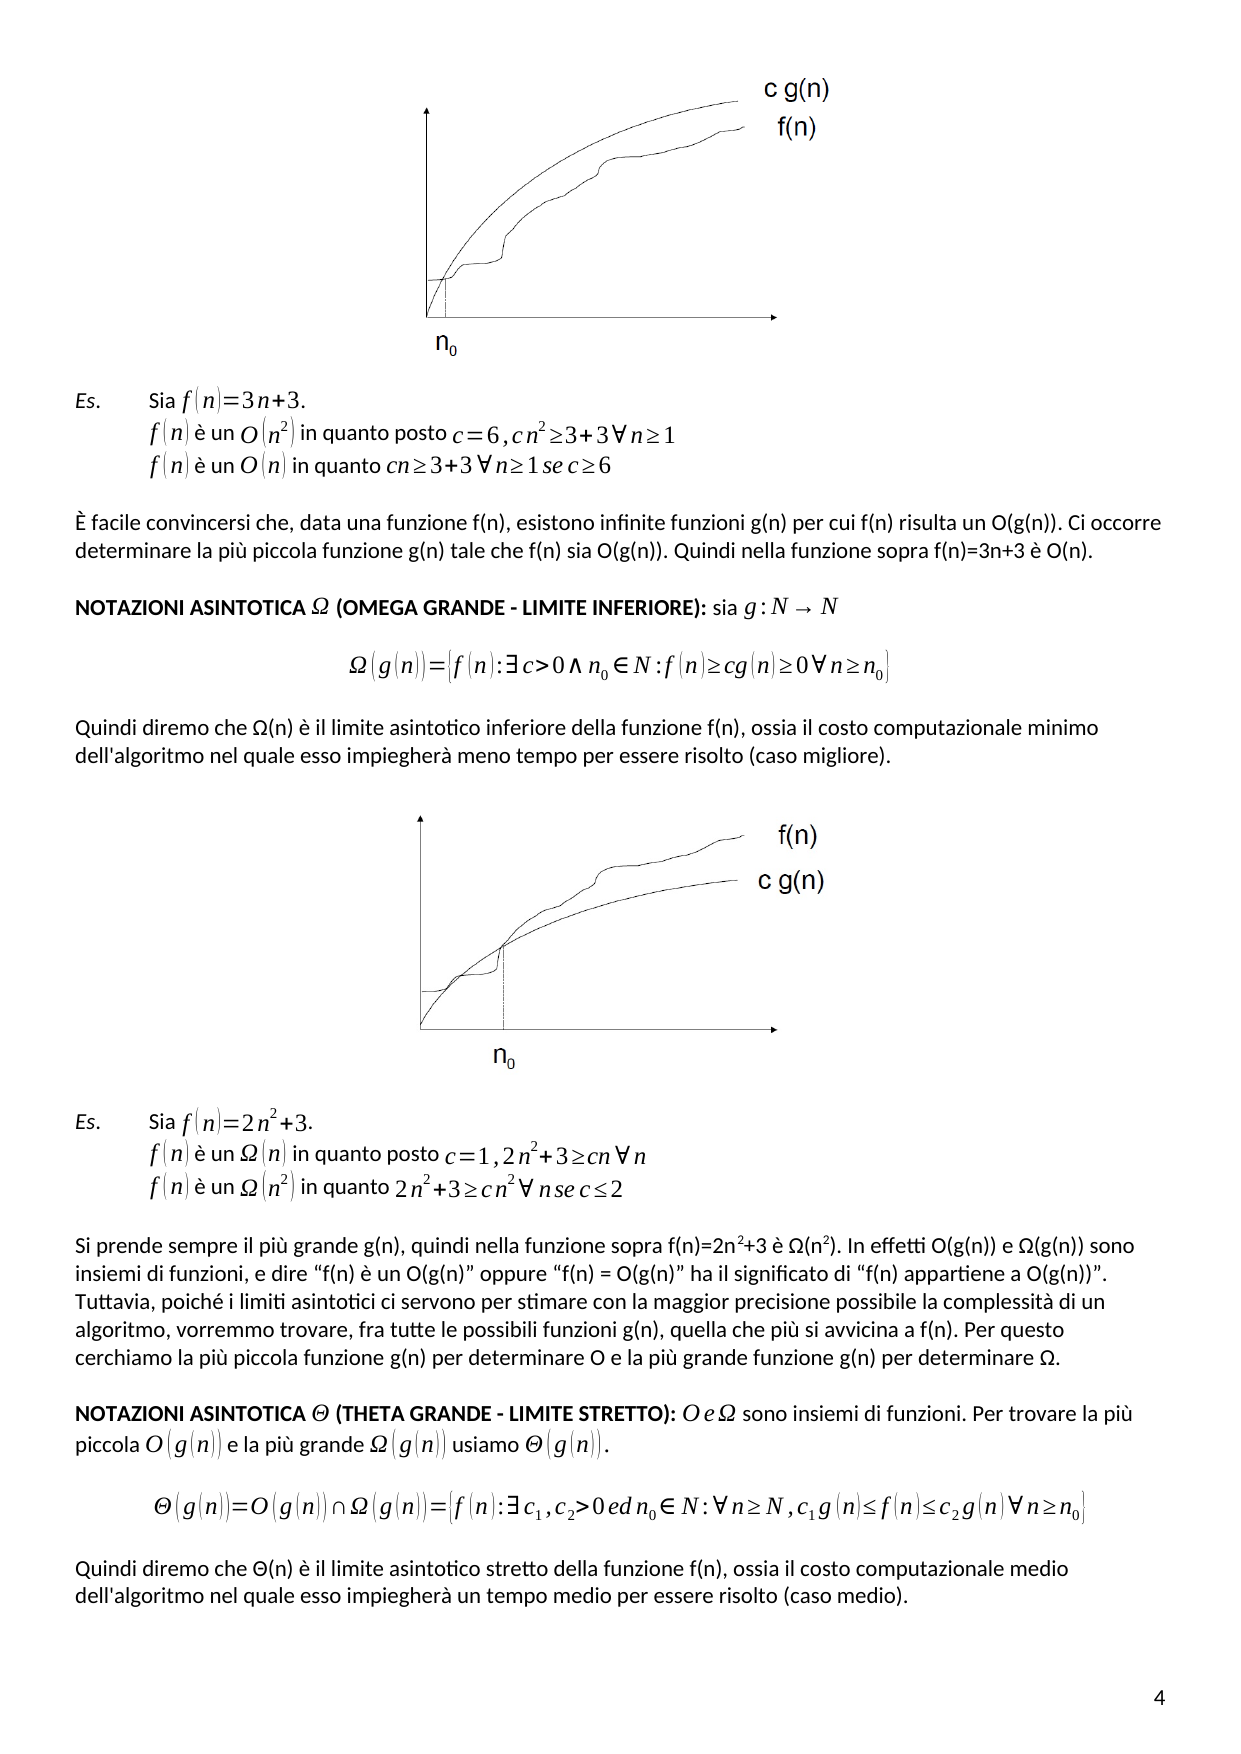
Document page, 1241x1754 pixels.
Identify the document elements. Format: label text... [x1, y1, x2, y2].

text è un in quanto [75, 450, 1165, 481]
text NOTAZIONI ASINTOTICA (OMEGA GRANDE - LIMITE INFERIORE): sia [75, 593, 1165, 621]
text è un in quanto posto [75, 415, 1165, 450]
text è un in quanto [75, 1169, 1165, 1203]
text è un in quanto posto [75, 1137, 1165, 1169]
text Quindi diremo che Θ(n) è il limite asintotico stretto della funzione f(n), ossia il costo computazionale medio dell'algoritmo nel quale esso impiegherà un tempo medio per essere risolto (caso medio). [75, 1554, 1165, 1610]
text Si prende sempre il più grande g(n), quindi nella funzione sopra f(n)=2n2+3 è Ω(n2). In effetti O(g(n)) e Ω(g(n)) sono insiemi di funzioni, e dire “f(n) è un O(g(n)” oppure “f(n) = O(g(n)” ha il significato di “f(n) appartiene a O(g(n))”. Tuttavia, poiché i limiti asintotici ci servono per stimare con la maggior precisione possibile la complessità di un algoritmo, vorremmo trovare, fra tutte le possibili funzioni g(n), quella che più si avvicina a f(n). Per questo cerchiamo la più piccola funzione g(n) per determinare O e la più grande funzione g(n) per determinare Ω. [75, 1231, 1165, 1371]
text NOTAZIONI ASINTOTICA (THETA GRANDE - LIMITE STRETTO): sono insiemi di funzioni. Per trovare la più piccola e la più grande usiamo [75, 1399, 1165, 1461]
text È facile convincersi che, data una funzione f(n), esistono infinite funzioni g(n) per cui f(n) risulta un O(g(n)). Ci occorre determinare la più piccola funzione g(n) tale che f(n) sia O(g(n)). Quindi nella funzione sopra f(n)=3n+3 è O(n). [75, 508, 1165, 564]
text Quindi diremo che Ω(n) è il limite asintotico inferiore della funzione f(n), ossia il costo computazionale minimo dell'algoritmo nel quale esso impiegherà meno tempo per essere risolto (caso migliore). [75, 713, 1165, 769]
text Es. Sia . [75, 1105, 1165, 1137]
text Es. Sia . [75, 385, 1165, 415]
